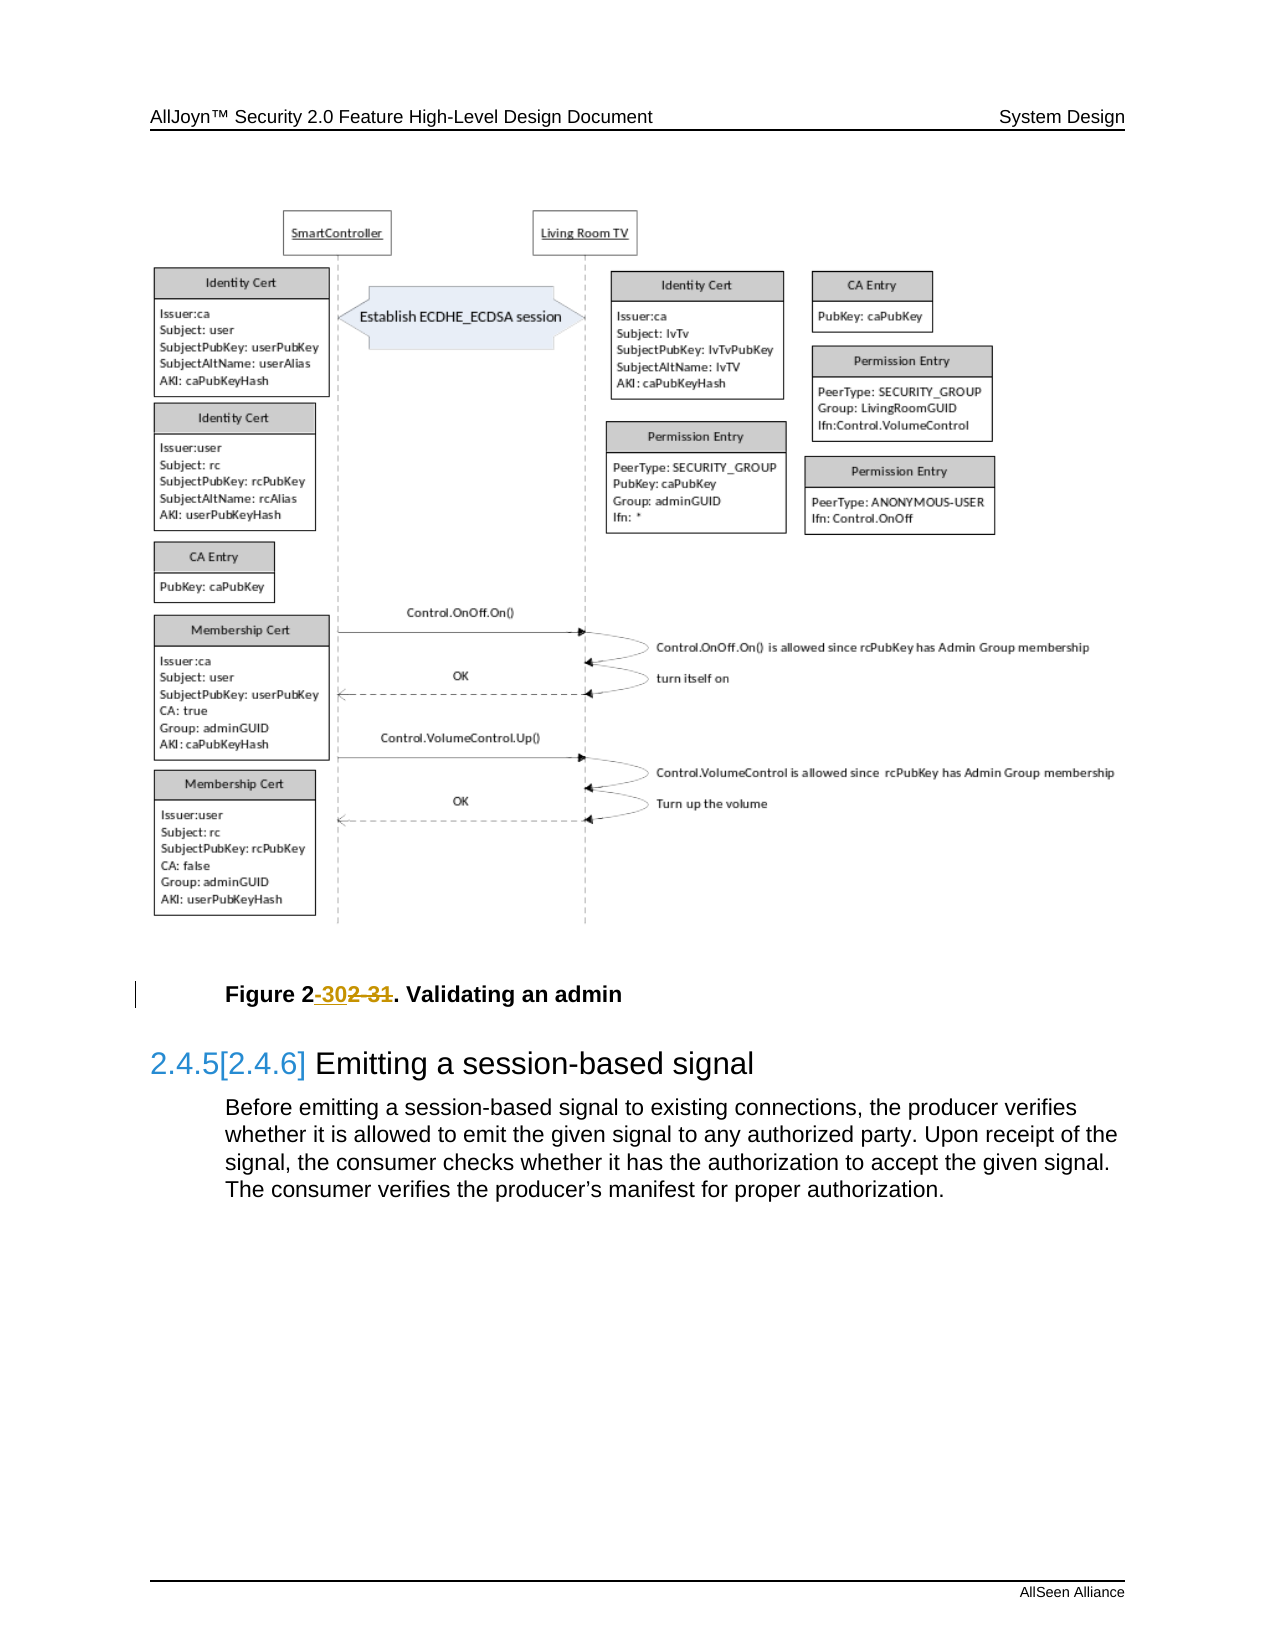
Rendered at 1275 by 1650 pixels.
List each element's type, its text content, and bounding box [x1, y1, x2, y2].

text Figure 2. Validating an admin [225, 981, 1125, 1008]
subtitle Emitting a session-based signal [150, 1045, 1125, 1081]
text Before emitting a session-based signal to existing connections, the producer verifies whether it is allowed to emit the given signal to any authorized party. Upon receipt of the signal, the consumer checks whether it has the authorization to accept the given signal. The consumer verifies the producer’s manifest for proper authorization. [225, 1093, 1125, 1202]
